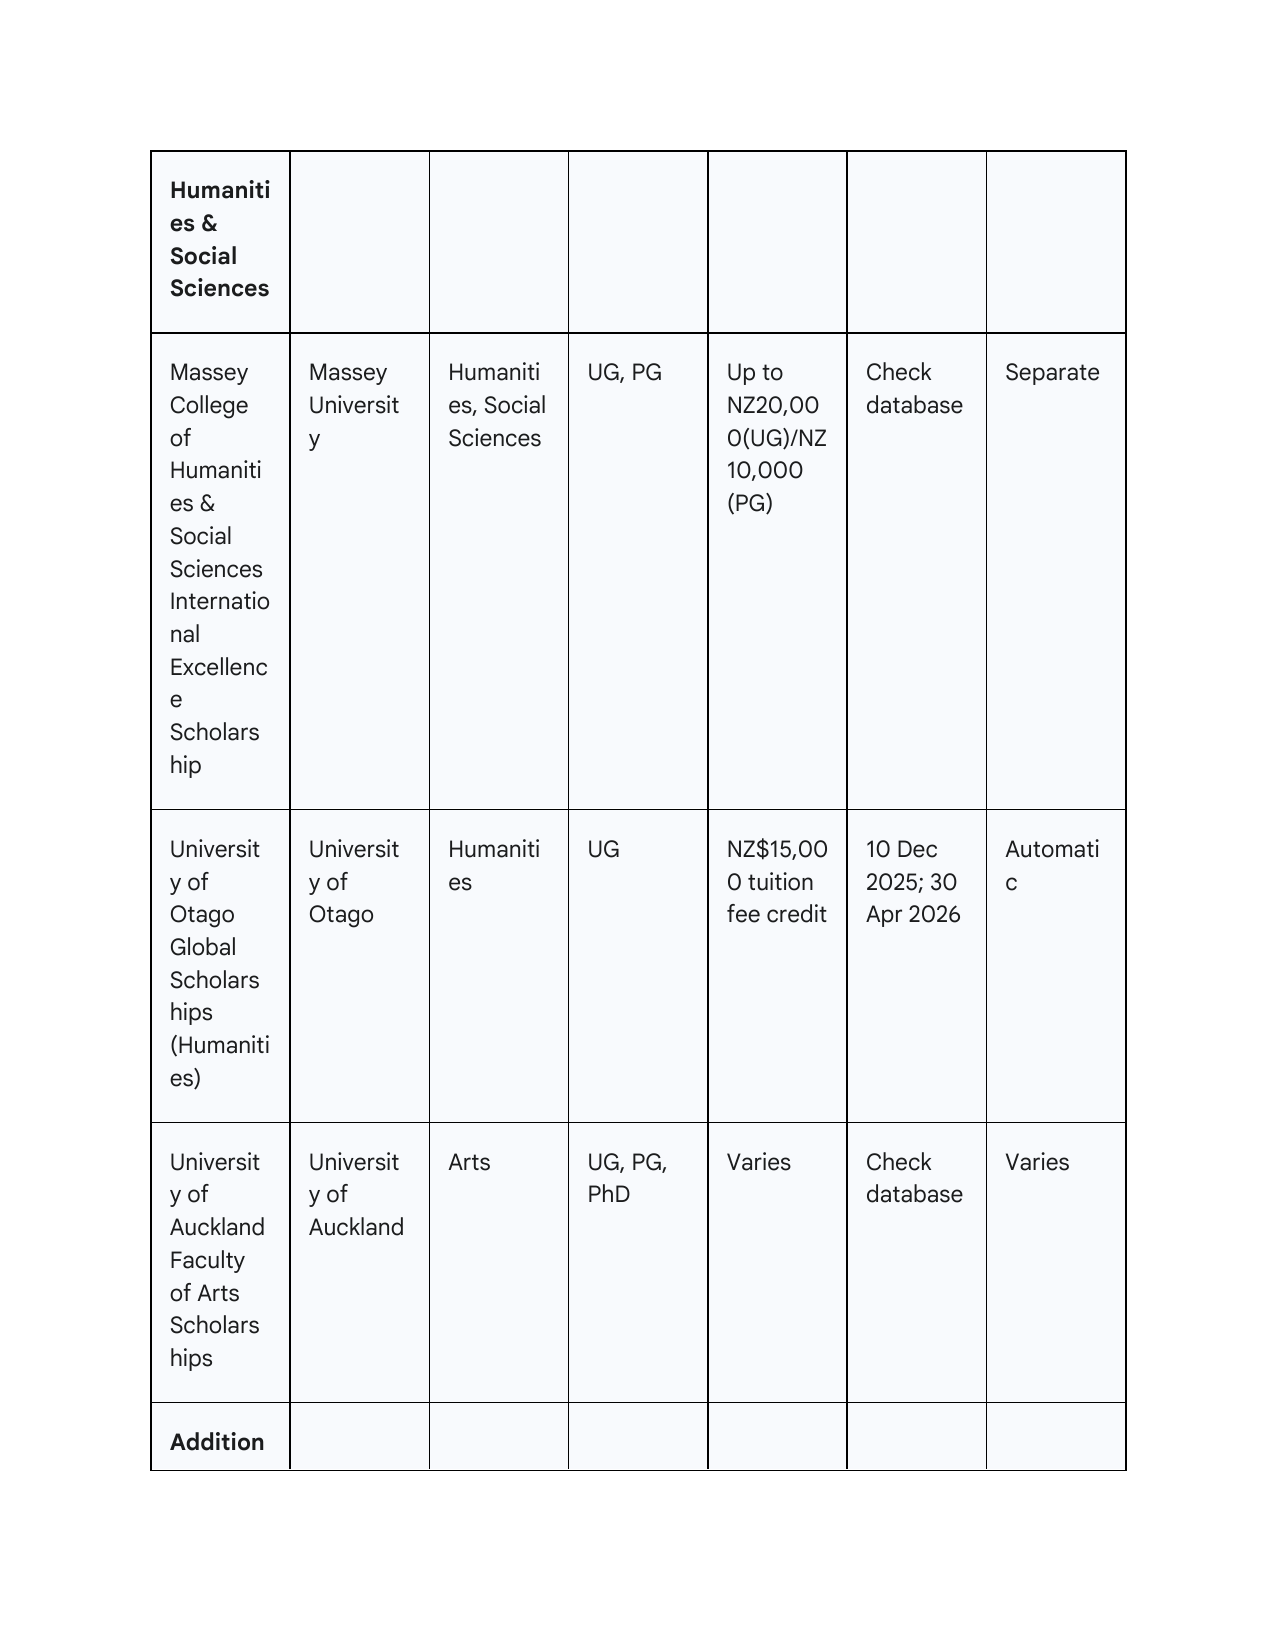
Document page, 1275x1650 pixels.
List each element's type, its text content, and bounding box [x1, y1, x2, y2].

table_cell Up to NZ20,000(UG)/NZ10,000 (PG) [709, 334, 846, 808]
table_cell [152, 152, 289, 332]
table_cell [569, 152, 707, 332]
table_cell Check database [848, 1123, 986, 1402]
table_cell UG, PG, PhD [569, 1123, 707, 1402]
table_cell Arts [430, 1123, 568, 1402]
table_cell [430, 1403, 568, 1469]
table_cell UG, PG [569, 334, 707, 808]
table_cell [569, 1403, 707, 1469]
table_cell Varies [709, 1123, 846, 1402]
table_cell Massey College of Humanities & Social Sciences International Excellence Scholarship [152, 334, 289, 808]
table_cell UG [569, 810, 707, 1121]
table_cell University of Auckland [291, 1123, 429, 1402]
table_cell NZ$15,000 tuition fee credit [709, 810, 846, 1121]
table_cell [848, 152, 986, 332]
table_cell Varies [987, 1123, 1125, 1402]
table_cell University of Otago Global Scholarships (Humanities) [152, 810, 289, 1121]
table_cell [291, 152, 429, 332]
table_cell [848, 1403, 986, 1469]
table_cell [709, 152, 846, 332]
table_cell [987, 1403, 1125, 1469]
table_cell [430, 152, 568, 332]
table_cell [709, 1403, 846, 1469]
table_cell 10 Dec 2025; 30 Apr 2026 [848, 810, 986, 1121]
table_cell Humanities, Social Sciences [430, 334, 568, 808]
table_cell Separate [987, 334, 1125, 808]
table_cell University of Auckland Faculty of Arts Scholarships [152, 1123, 289, 1402]
table_cell University of Otago [291, 810, 429, 1121]
table_cell [291, 1403, 429, 1469]
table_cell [152, 1403, 289, 1469]
table_cell [987, 152, 1125, 332]
table_cell Check database [848, 334, 986, 808]
table_cell Massey University [291, 334, 429, 808]
table_cell Automatic [987, 810, 1125, 1121]
table_cell Humanities [430, 810, 568, 1121]
